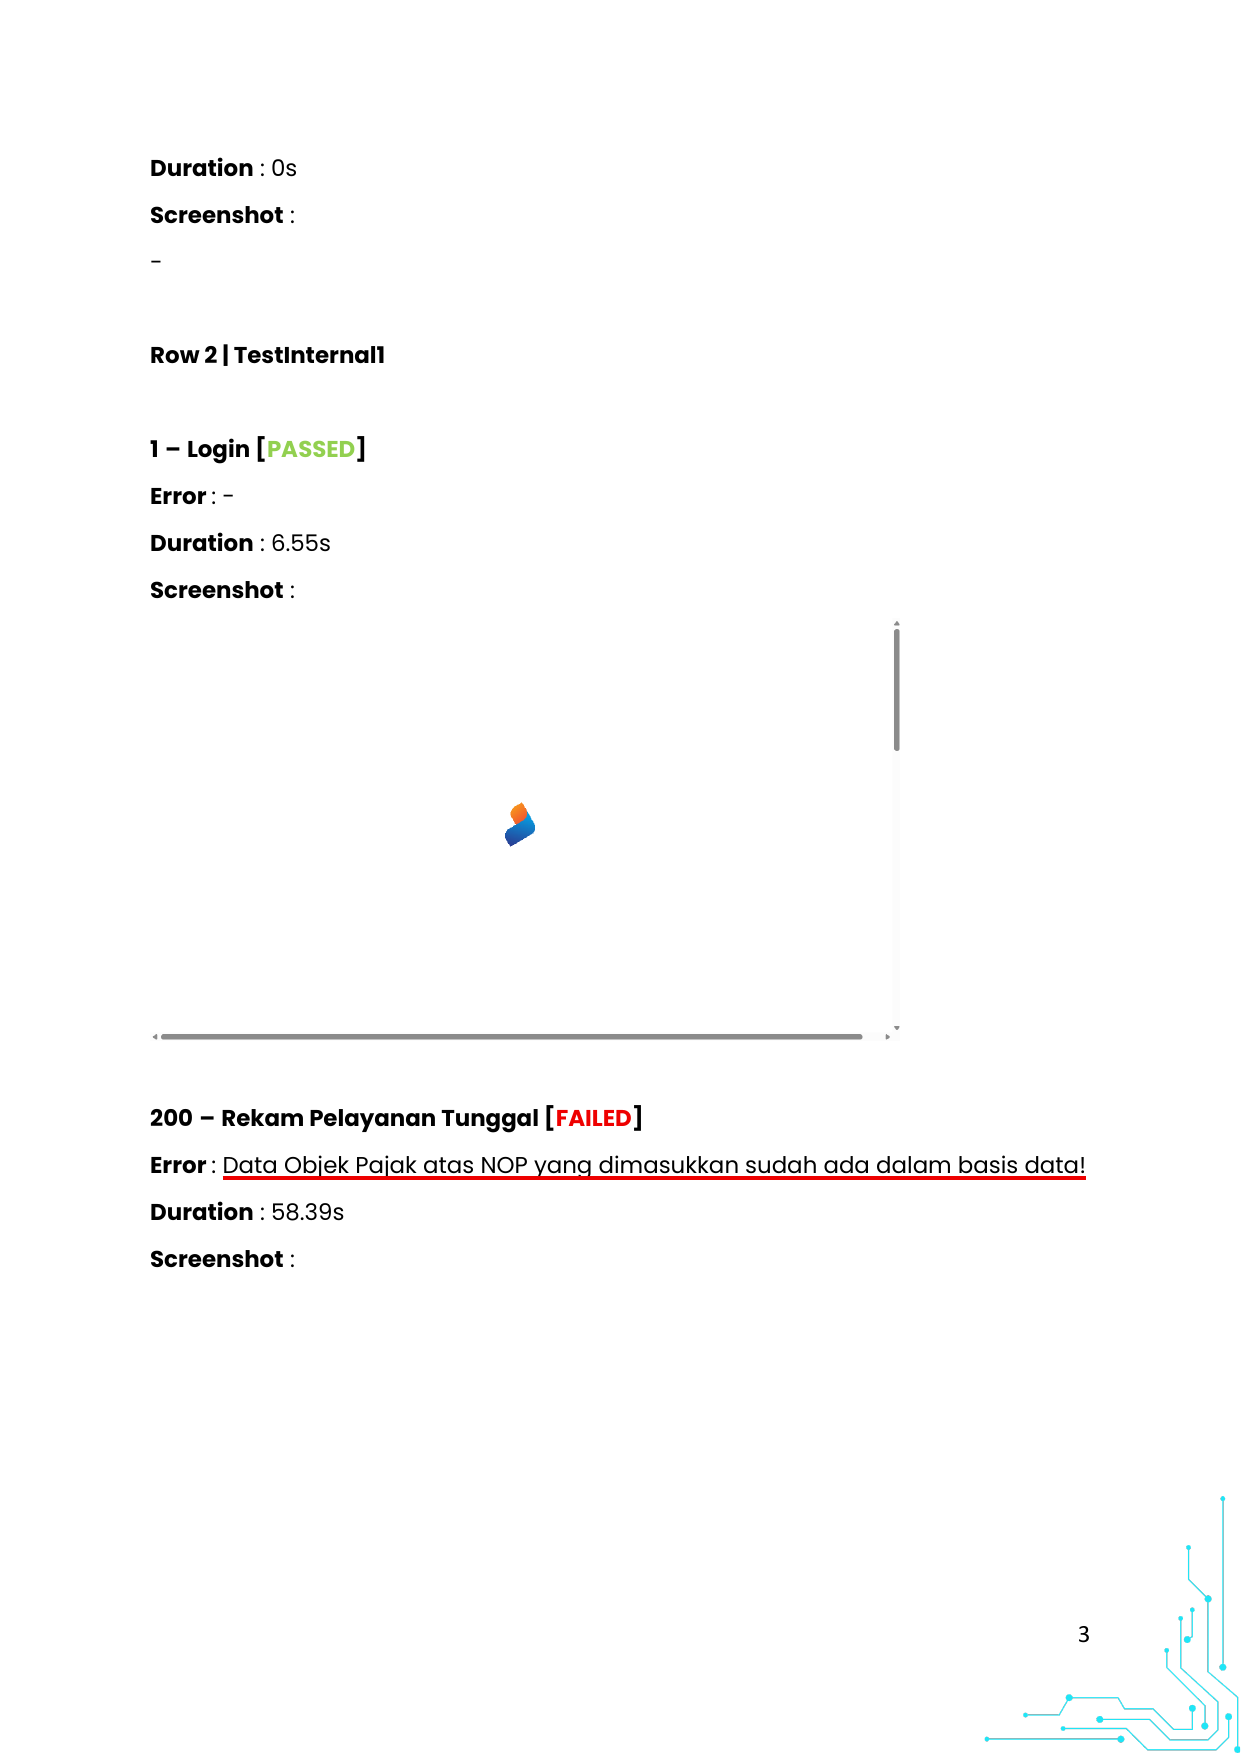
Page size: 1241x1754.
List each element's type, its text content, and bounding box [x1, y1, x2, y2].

text Duration : 6.55s [150, 525, 1090, 559]
text Duration : 58.39s [150, 1194, 1090, 1228]
text 200 – Rekam Pelayanan Tunggal [FAILED] [150, 1100, 1090, 1134]
text Row 2 | TestInternal1 [150, 337, 1090, 372]
text Error : Data Objek Pajak atas NOP yang dimasukkan sudah ada dalam basis data! [150, 1147, 1090, 1181]
text Screenshot : [150, 197, 1090, 231]
text - [150, 244, 1090, 278]
text Error : - [150, 478, 1090, 512]
text Screenshot : [150, 572, 1090, 606]
text Screenshot : [150, 1241, 1090, 1275]
text Duration : 0s [150, 150, 1090, 184]
picture [150, 618, 901, 1041]
text 1 – Login [PASSED] [150, 431, 1090, 466]
picture [984, 1496, 1241, 1753]
